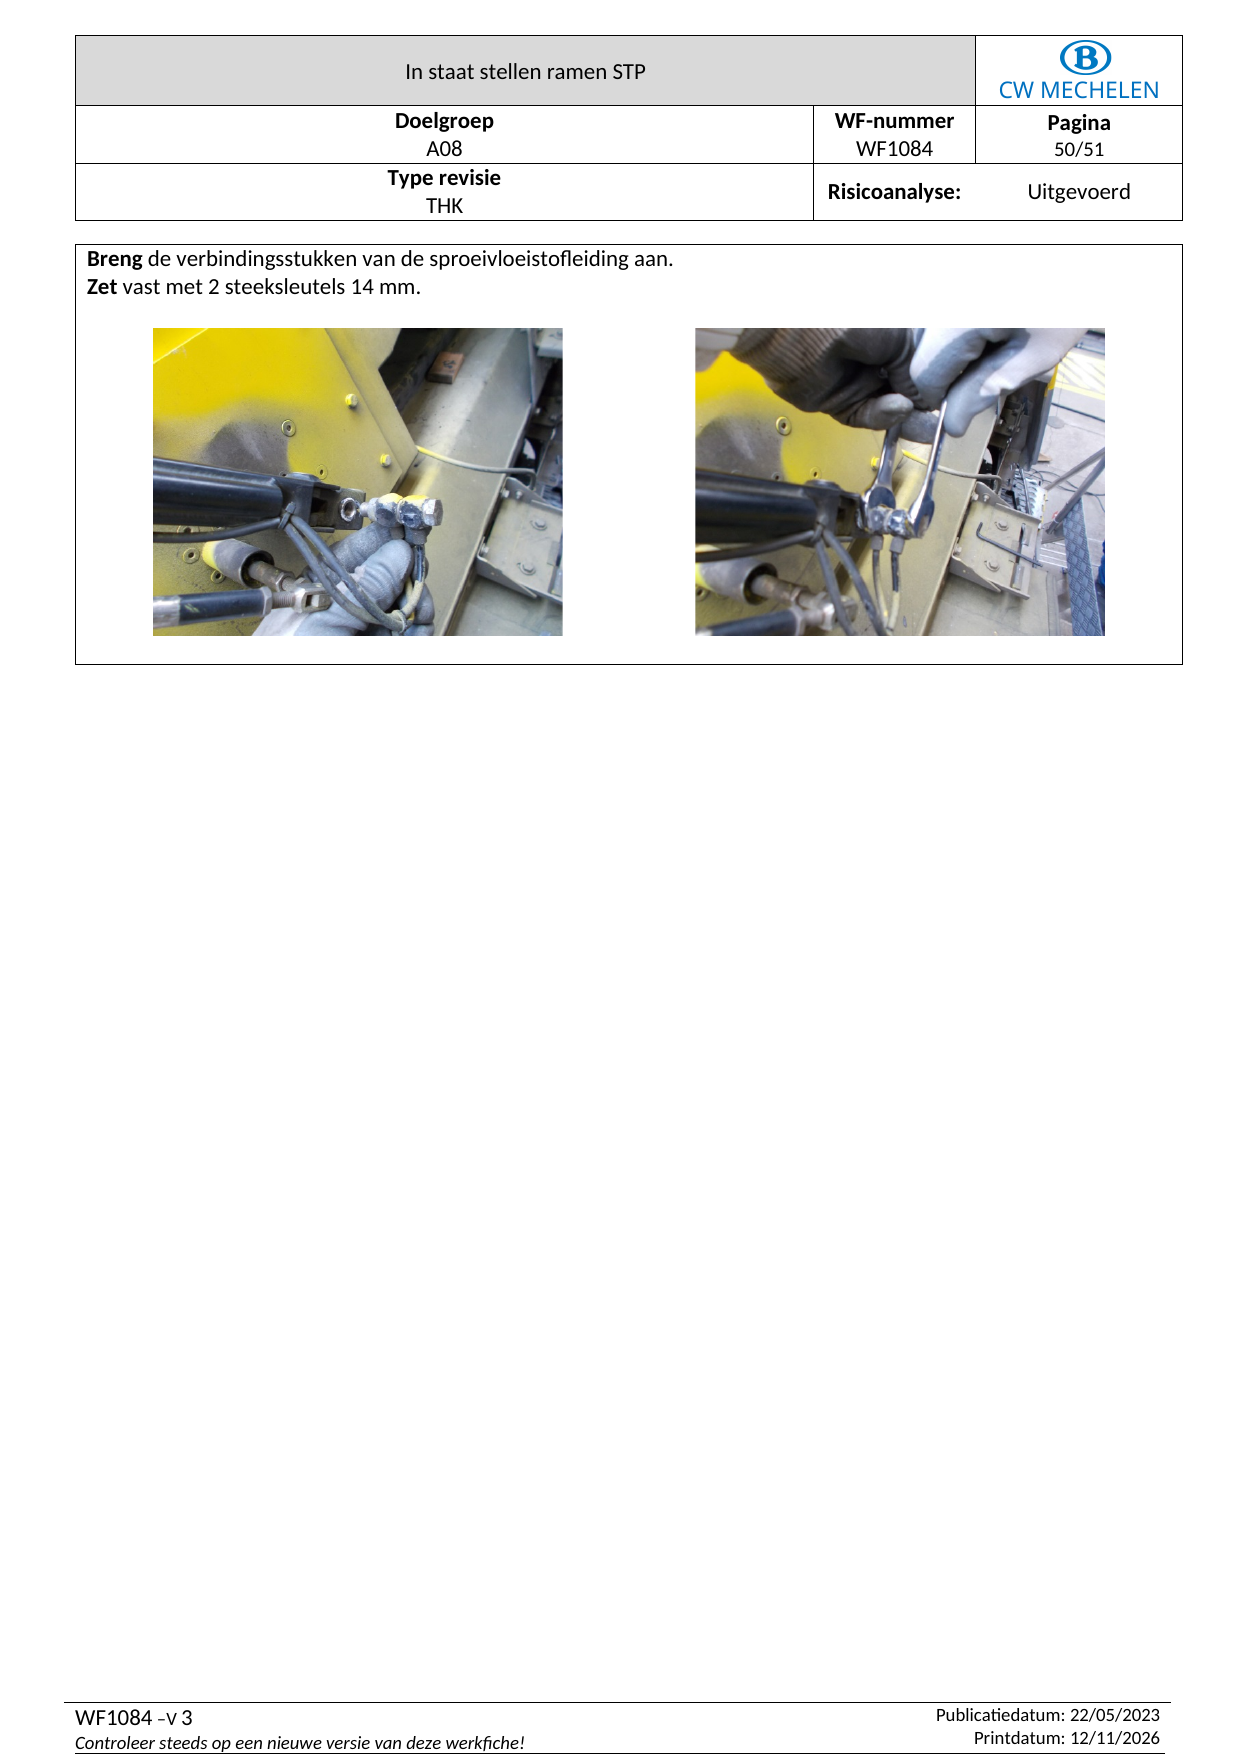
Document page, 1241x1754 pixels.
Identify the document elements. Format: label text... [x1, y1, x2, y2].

picture [1060, 40, 1112, 75]
picture [695, 328, 1105, 636]
table_cell Breng de verbindingsstukken van de sproeivloeistofleiding aan. Zet vast met 2 steeksleutels 14 mm. [76, 245, 1182, 663]
picture [153, 328, 563, 636]
